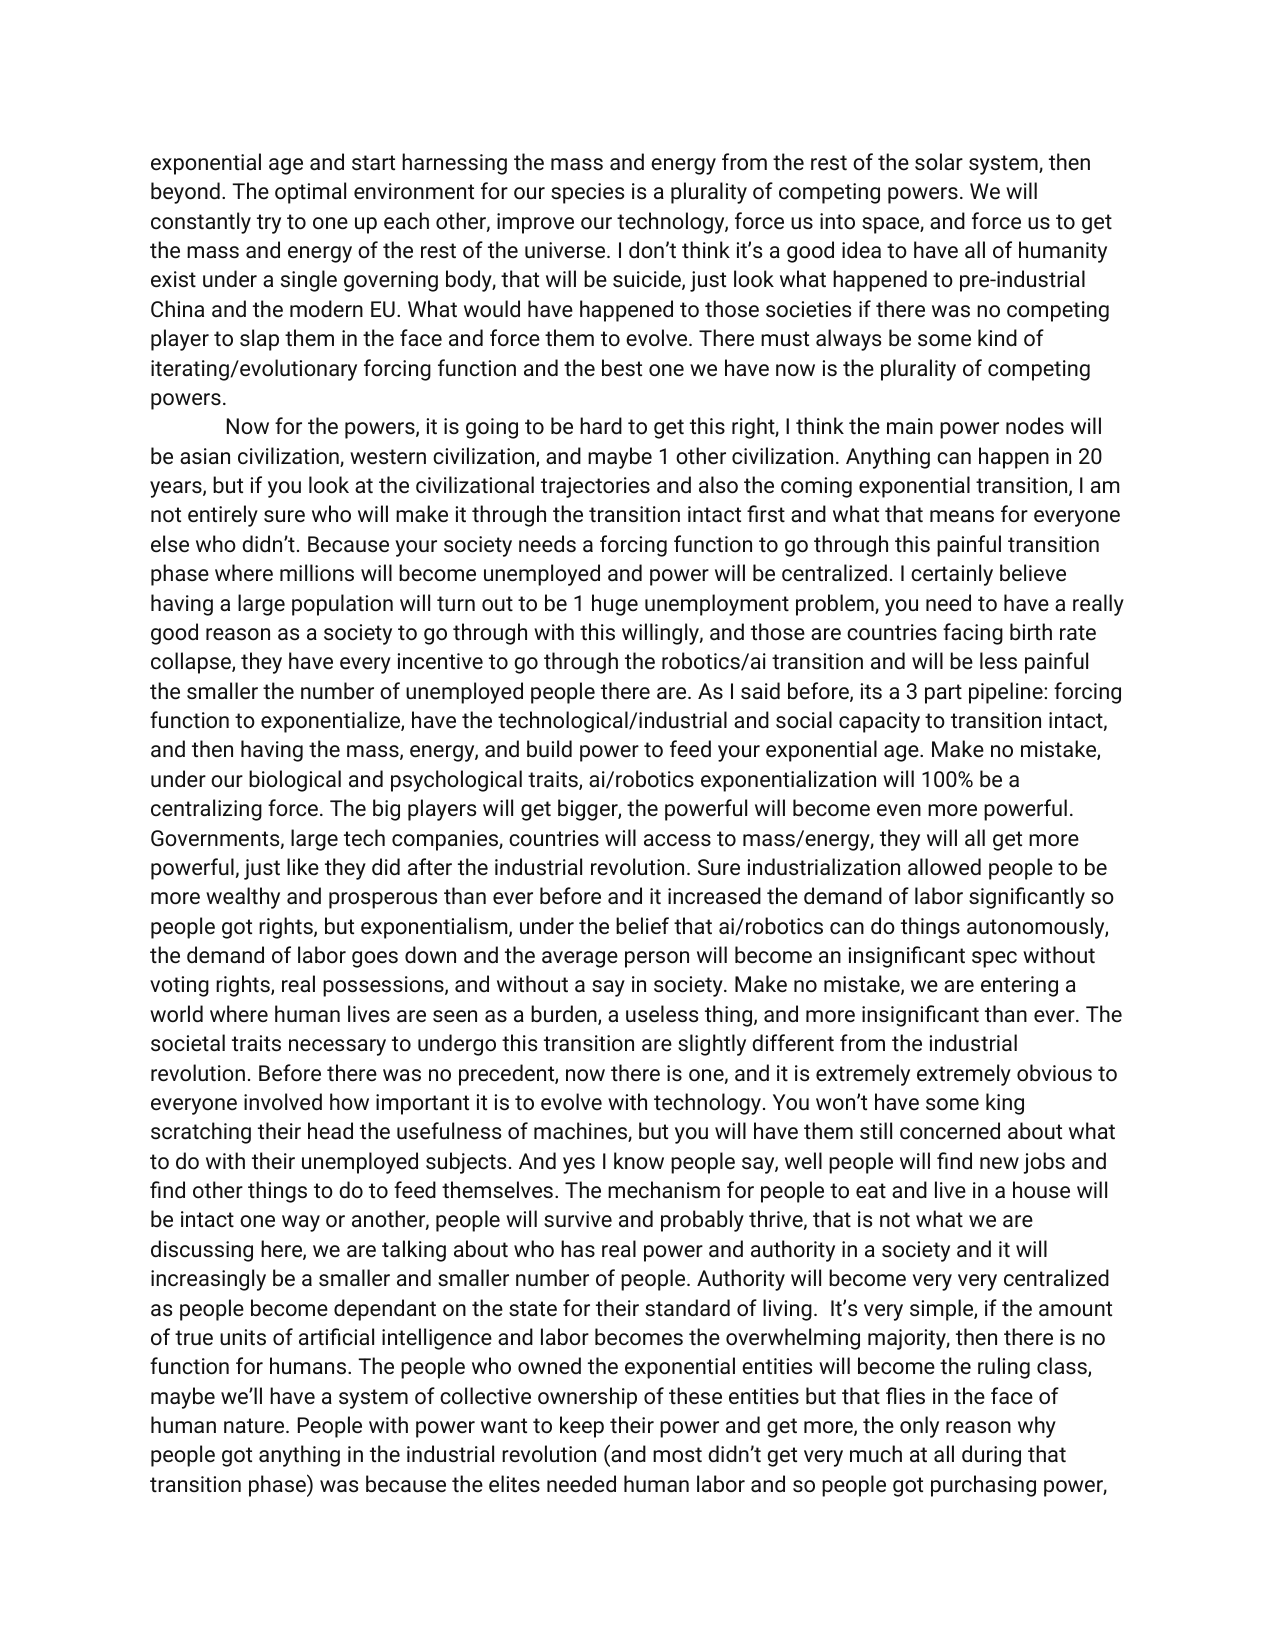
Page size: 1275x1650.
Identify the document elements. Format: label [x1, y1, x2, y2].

text [150, 150, 1125, 411]
text [150, 414, 1125, 1497]
